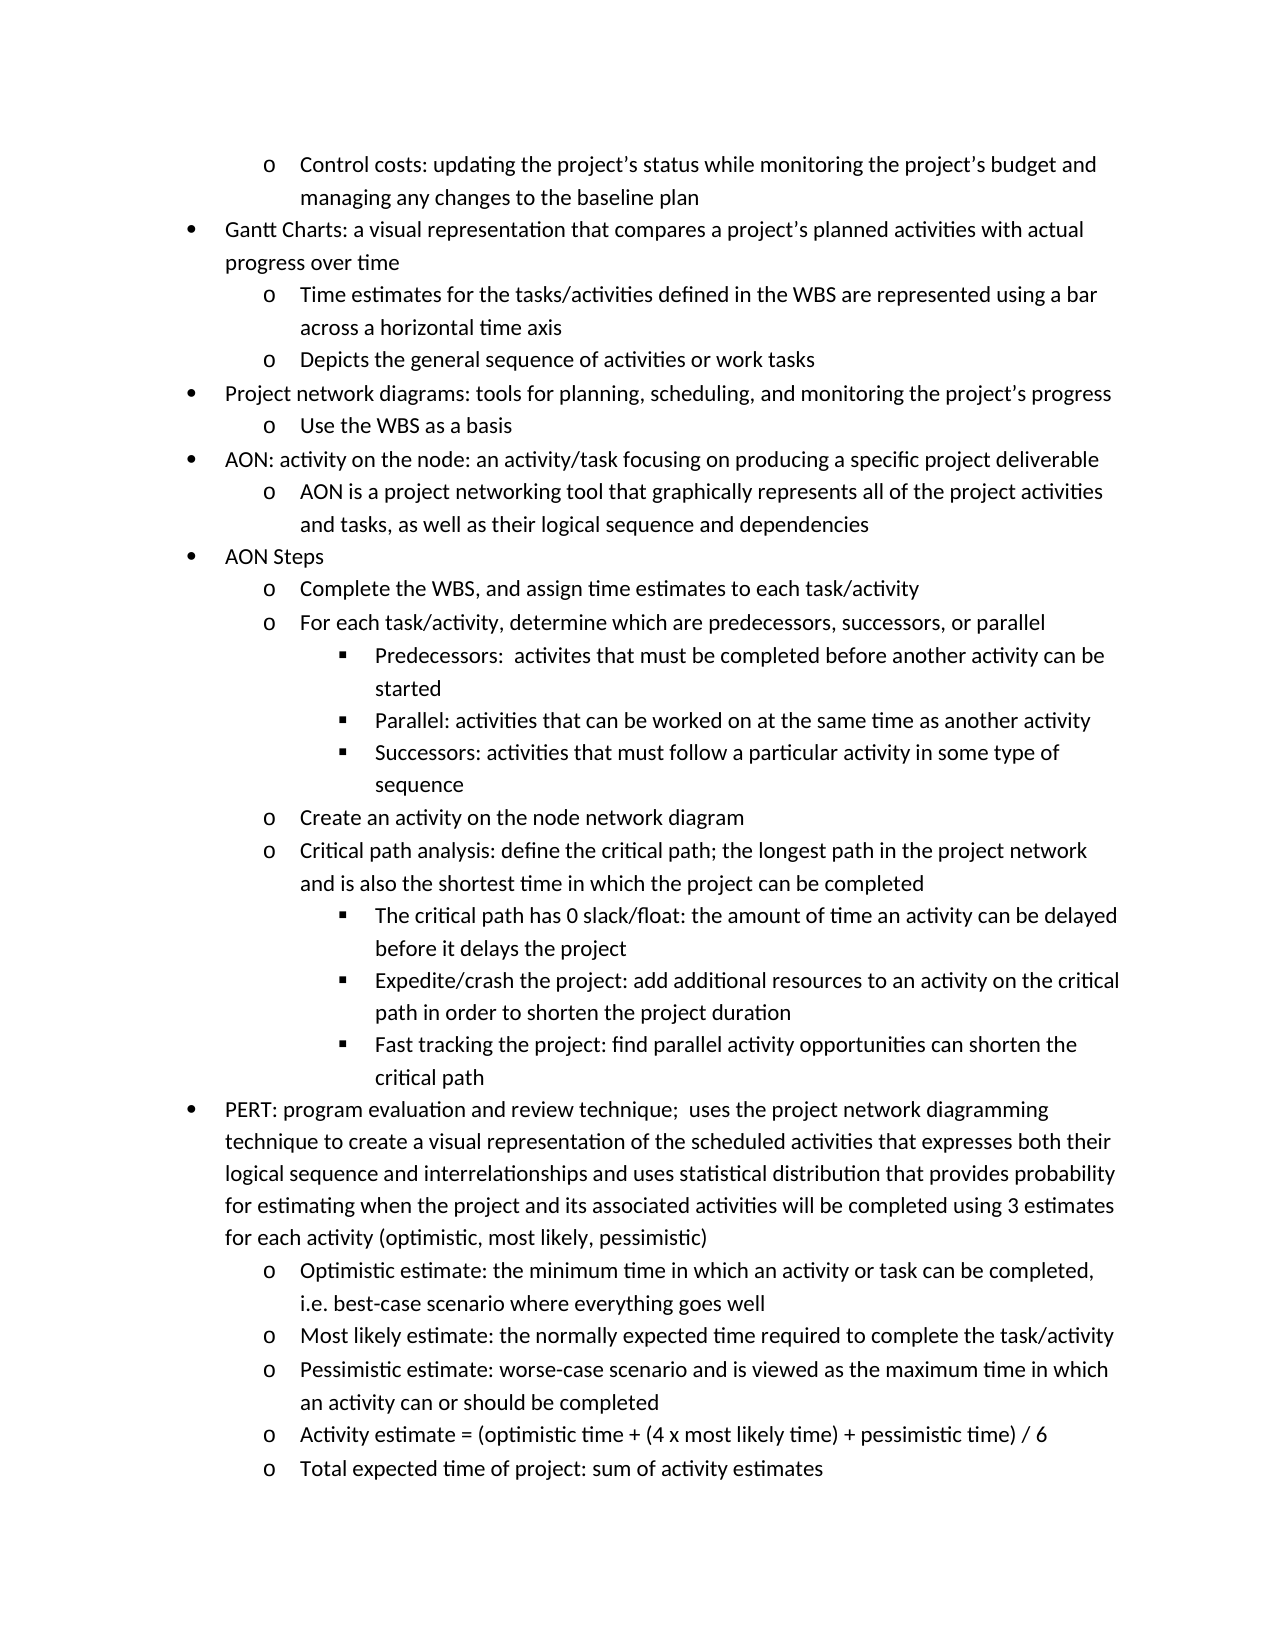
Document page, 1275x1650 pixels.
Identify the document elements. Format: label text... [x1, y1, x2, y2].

list Successors: activities that must follow a particular activity in some type of sequence [337, 738, 1125, 798]
list Total expected time of project: sum of activity estimates [262, 1454, 1125, 1483]
list AON: activity on the node: an activity/task focusing on producing a specific project deliverable [187, 445, 1125, 473]
list Most likely estimate: the normally expected time required to complete the task/activity [262, 1321, 1125, 1350]
list Activity estimate = (optimistic time + (4 x most likely time) + pessimistic time) / 6 [262, 1420, 1125, 1449]
list Time estimates for the tasks/activities defined in the WBS are represented using a bar across a horizontal time axis [262, 280, 1125, 341]
list Depicts the general sequence of activities or work tasks [262, 345, 1125, 374]
list PERT: program evaluation and review technique; uses the project network diagramming technique to create a visual representation of the scheduled activities that expresses both their logical sequence and interrelationships and uses statistical distribution that provides probability for estimating when the project and its associated activities will be completed using 3 estimates for each activity (optimistic, most likely, pessimistic) [187, 1095, 1125, 1252]
list Use the WBS as a basis [262, 411, 1125, 440]
list Create an activity on the node network diagram [262, 803, 1125, 832]
list AON is a project networking tool that graphically represents all of the project activities and tasks, as well as their logical sequence and dependencies [262, 477, 1125, 538]
list The critical path has 0 slack/float: the amount of time an activity can be delayed before it delays the project [337, 902, 1125, 962]
list Project network diagrams: tools for planning, scheduling, and monitoring the project’s progress [187, 379, 1125, 407]
list Parallel: activities that can be worked on at the same time as another activity [337, 706, 1125, 734]
list Optimistic estimate: the minimum time in which an activity or task can be completed, i.e. best-case scenario where everything goes well [262, 1256, 1125, 1317]
list Critical path analysis: define the critical path; the longest path in the project network and is also the shortest time in which the project can be completed [262, 836, 1125, 897]
list Expedite/crash the project: add additional resources to an activity on the critical path in order to shorten the project duration [337, 966, 1125, 1026]
list Control costs: updating the project’s status while monitoring the project’s budget and managing any changes to the baseline plan [262, 150, 1125, 211]
list Predecessors: activites that must be completed before another activity can be started [337, 642, 1125, 702]
list AON Steps [187, 542, 1125, 570]
list Gantt Charts: a visual representation that compares a project’s planned activities with actual progress over time [187, 216, 1125, 276]
list For each task/activity, determine which are predecessors, successors, or parallel [262, 608, 1125, 637]
list Pessimistic estimate: worse-case scenario and is viewed as the maximum time in which an activity can or should be completed [262, 1355, 1125, 1416]
list Fast tracking the project: find parallel activity opportunities can shorten the critical path [337, 1030, 1125, 1091]
list Complete the WBS, and assign time estimates to each task/activity [262, 574, 1125, 604]
